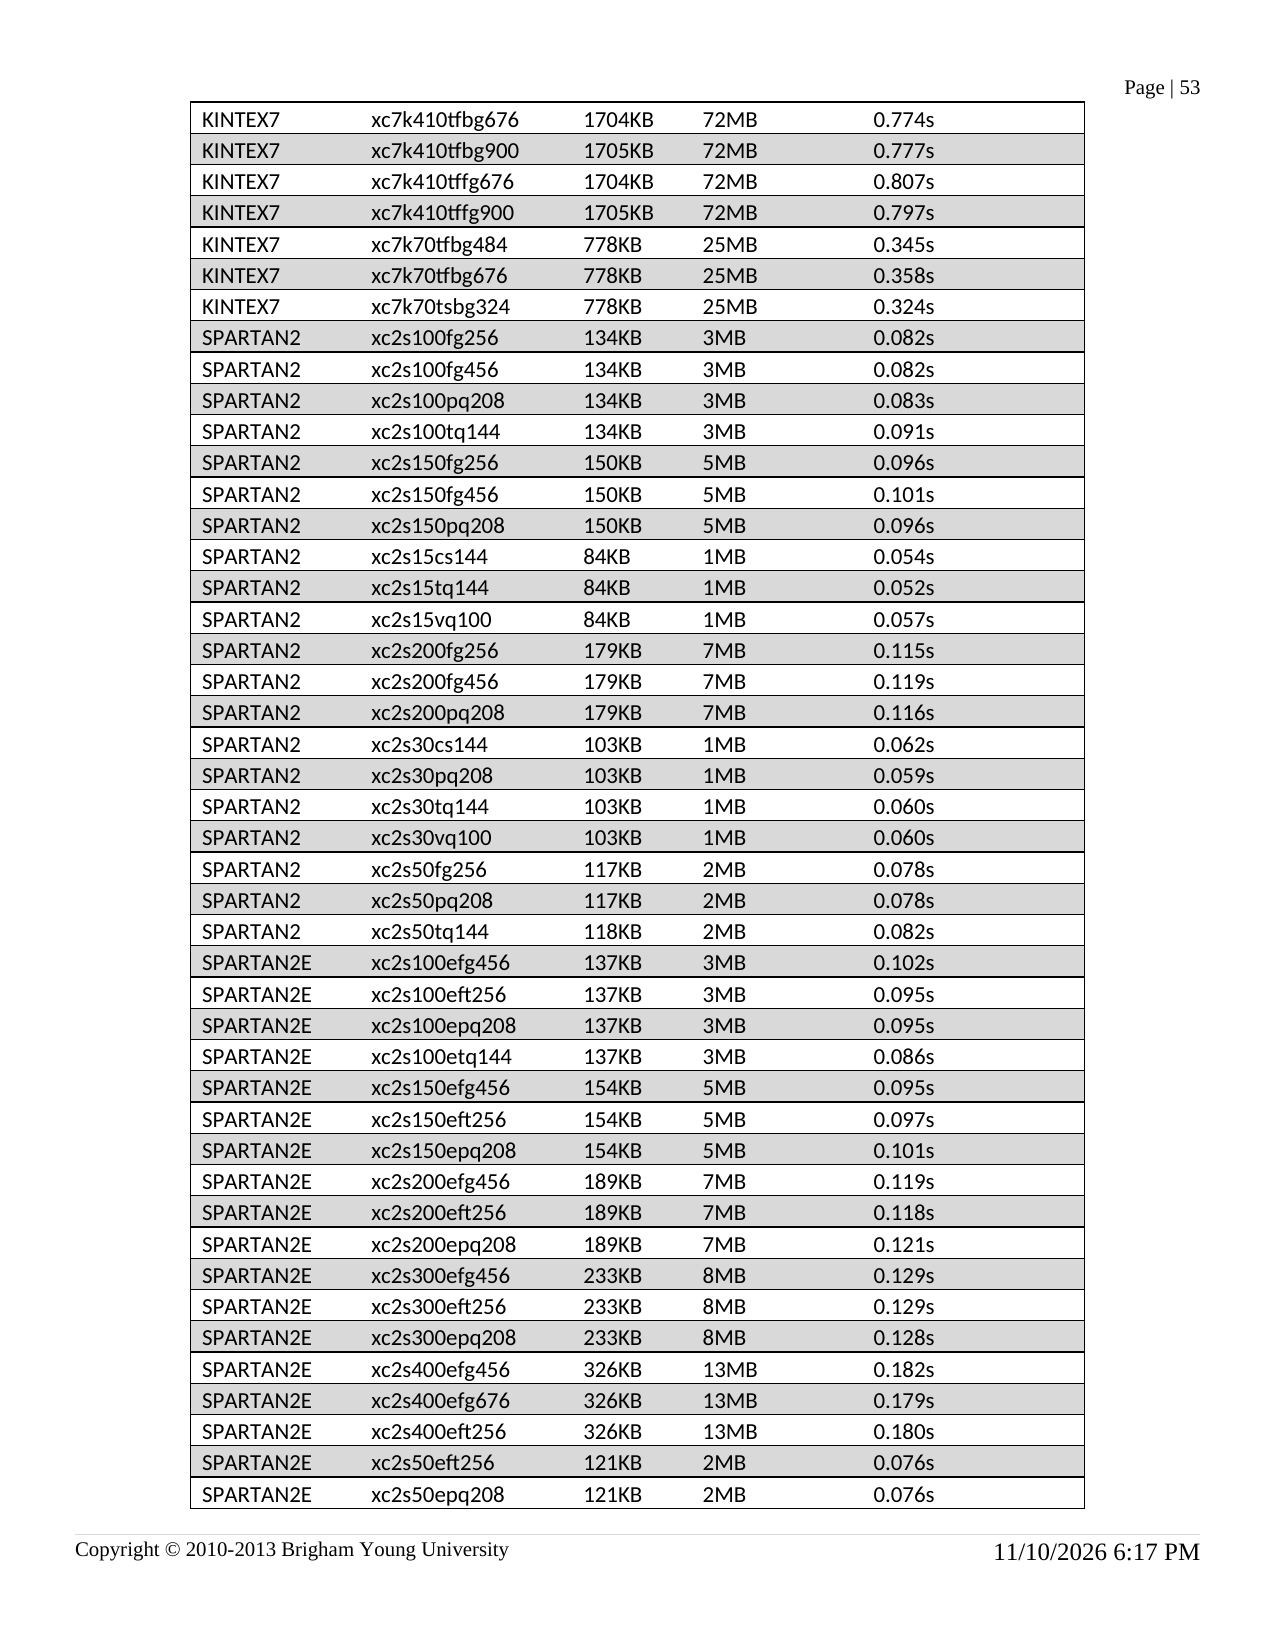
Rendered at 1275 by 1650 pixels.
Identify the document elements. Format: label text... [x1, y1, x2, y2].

table_cell xc2s50pq208 [360, 884, 572, 914]
table_cell 0.101s [862, 1134, 1084, 1164]
table_cell SPARTAN2E [191, 1228, 360, 1258]
table_cell 2MB [691, 884, 862, 914]
table_cell 0.119s [862, 665, 1084, 695]
table_cell SPARTAN2E [191, 946, 360, 976]
table_cell KINTEX7 [191, 165, 360, 195]
table_cell KINTEX7 [191, 259, 360, 289]
table_cell 1MB [691, 790, 862, 820]
table_cell 0.129s [862, 1259, 1084, 1289]
table_cell xc2s15cs144 [360, 540, 572, 570]
table_cell 5MB [691, 446, 862, 476]
table_cell 326KB [572, 1353, 691, 1383]
table_cell xc2s100efg456 [360, 946, 572, 976]
table_cell 121KB [572, 1446, 691, 1476]
table_cell xc2s100pq208 [360, 384, 572, 414]
table_cell xc2s150fg456 [360, 478, 572, 508]
table_cell 72MB [691, 134, 862, 164]
table_cell 0.057s [862, 603, 1084, 633]
table_cell SPARTAN2E [191, 978, 360, 1008]
table_cell SPARTAN2 [191, 321, 360, 351]
table_cell 189KB [572, 1165, 691, 1195]
table_cell 150KB [572, 478, 691, 508]
table_cell 0.121s [862, 1228, 1084, 1258]
table_cell SPARTAN2E [191, 1134, 360, 1164]
table_cell xc2s200epq208 [360, 1228, 572, 1258]
table_cell 134KB [572, 321, 691, 351]
table_cell 134KB [572, 384, 691, 414]
table_cell SPARTAN2 [191, 571, 360, 601]
table_cell 5MB [691, 509, 862, 539]
table_cell xc2s200fg456 [360, 665, 572, 695]
table_cell 1705KB [572, 134, 691, 164]
table_cell 72MB [691, 103, 862, 133]
table_cell 117KB [572, 853, 691, 883]
table_cell xc2s100tq144 [360, 415, 572, 445]
table_cell 3MB [691, 384, 862, 414]
table_cell 326KB [572, 1384, 691, 1414]
table_cell 0.078s [862, 884, 1084, 914]
table_cell 0.062s [862, 728, 1084, 758]
table_cell xc2s200efg456 [360, 1165, 572, 1195]
table_cell xc2s300efg456 [360, 1259, 572, 1289]
table_cell 0.095s [862, 978, 1084, 1008]
table_cell 5MB [691, 1134, 862, 1164]
table_cell xc2s300eft256 [360, 1290, 572, 1320]
table_cell 3MB [691, 978, 862, 1008]
table_cell xc2s15tq144 [360, 571, 572, 601]
table_cell xc7k70tfbg676 [360, 259, 572, 289]
table_cell SPARTAN2 [191, 915, 360, 945]
table_cell SPARTAN2E [191, 1290, 360, 1320]
table_cell 2MB [691, 1446, 862, 1476]
table_cell 0.807s [862, 165, 1084, 195]
table_cell SPARTAN2E [191, 1478, 360, 1508]
table_cell SPARTAN2E [191, 1321, 360, 1351]
table_cell 7MB [691, 634, 862, 664]
table_cell 121KB [572, 1478, 691, 1508]
table_cell 0.096s [862, 509, 1084, 539]
table_cell xc2s400eft256 [360, 1415, 572, 1445]
table_cell 778KB [572, 228, 691, 258]
table_cell SPARTAN2 [191, 759, 360, 789]
table_cell xc2s100eft256 [360, 978, 572, 1008]
table_cell xc2s50tq144 [360, 915, 572, 945]
table_cell 3MB [691, 946, 862, 976]
table_cell 0.091s [862, 415, 1084, 445]
table_cell 25MB [691, 228, 862, 258]
table_cell 233KB [572, 1321, 691, 1351]
table_cell SPARTAN2 [191, 728, 360, 758]
table_cell xc2s100epq208 [360, 1009, 572, 1039]
table_cell 0.116s [862, 696, 1084, 726]
table_cell 7MB [691, 665, 862, 695]
table_cell SPARTAN2E [191, 1446, 360, 1476]
table_cell 189KB [572, 1196, 691, 1226]
table_cell 5MB [691, 1071, 862, 1101]
table_cell 117KB [572, 884, 691, 914]
table_cell 0.180s [862, 1415, 1084, 1445]
table_cell 137KB [572, 1009, 691, 1039]
table_cell 103KB [572, 821, 691, 851]
table_cell 0.052s [862, 571, 1084, 601]
table_cell SPARTAN2E [191, 1259, 360, 1289]
table_cell 3MB [691, 1040, 862, 1070]
table_cell 1MB [691, 571, 862, 601]
table_cell 326KB [572, 1415, 691, 1445]
table_cell 0.179s [862, 1384, 1084, 1414]
table_cell SPARTAN2E [191, 1415, 360, 1445]
table_cell SPARTAN2E [191, 1009, 360, 1039]
table_cell 13MB [691, 1415, 862, 1445]
table_cell 0.083s [862, 384, 1084, 414]
table_cell SPARTAN2E [191, 1103, 360, 1133]
table_cell SPARTAN2E [191, 1165, 360, 1195]
table_cell xc2s100fg456 [360, 353, 572, 383]
table_cell 0.096s [862, 446, 1084, 476]
table_cell SPARTAN2E [191, 1384, 360, 1414]
table_cell 137KB [572, 946, 691, 976]
table_cell xc2s30vq100 [360, 821, 572, 851]
table_cell 8MB [691, 1290, 862, 1320]
table_cell 137KB [572, 1040, 691, 1070]
table_cell 0.324s [862, 290, 1084, 320]
table_cell KINTEX7 [191, 196, 360, 226]
table_cell 3MB [691, 353, 862, 383]
table_cell xc2s400efg456 [360, 1353, 572, 1383]
table_cell SPARTAN2 [191, 478, 360, 508]
table_cell xc2s150efg456 [360, 1071, 572, 1101]
table_cell 3MB [691, 321, 862, 351]
table_cell 1704KB [572, 103, 691, 133]
table_cell 8MB [691, 1321, 862, 1351]
table_cell 7MB [691, 1165, 862, 1195]
table_cell 179KB [572, 696, 691, 726]
table_cell 25MB [691, 290, 862, 320]
table_cell 0.128s [862, 1321, 1084, 1351]
table_cell 0.118s [862, 1196, 1084, 1226]
table_cell xc2s100fg256 [360, 321, 572, 351]
table_cell xc2s300epq208 [360, 1321, 572, 1351]
table_cell 0.078s [862, 853, 1084, 883]
table_cell xc2s200pq208 [360, 696, 572, 726]
table_cell 0.059s [862, 759, 1084, 789]
table_cell SPARTAN2 [191, 884, 360, 914]
table_cell xc2s50fg256 [360, 853, 572, 883]
table_cell xc2s150pq208 [360, 509, 572, 539]
table_cell 0.358s [862, 259, 1084, 289]
table_cell SPARTAN2 [191, 540, 360, 570]
table_cell 1704KB [572, 165, 691, 195]
table_cell KINTEX7 [191, 134, 360, 164]
table_cell xc2s150epq208 [360, 1134, 572, 1164]
table_cell 5MB [691, 1103, 862, 1133]
table_cell 0.054s [862, 540, 1084, 570]
table_cell 0.119s [862, 1165, 1084, 1195]
table_cell 134KB [572, 353, 691, 383]
table_cell 0.777s [862, 134, 1084, 164]
table_cell 84KB [572, 603, 691, 633]
table_cell 7MB [691, 1196, 862, 1226]
table_cell 154KB [572, 1103, 691, 1133]
table_cell xc2s400efg676 [360, 1384, 572, 1414]
table_cell 154KB [572, 1071, 691, 1101]
table_cell 0.086s [862, 1040, 1084, 1070]
table_cell 233KB [572, 1290, 691, 1320]
table_cell xc2s100etq144 [360, 1040, 572, 1070]
table_cell SPARTAN2 [191, 384, 360, 414]
table_cell xc2s150eft256 [360, 1103, 572, 1133]
table_cell xc2s150fg256 [360, 446, 572, 476]
table_cell 0.102s [862, 946, 1084, 976]
table_cell SPARTAN2 [191, 790, 360, 820]
table_cell xc2s50eft256 [360, 1446, 572, 1476]
table_cell SPARTAN2 [191, 853, 360, 883]
table_cell 0.101s [862, 478, 1084, 508]
table_cell 1MB [691, 821, 862, 851]
table_cell SPARTAN2 [191, 415, 360, 445]
table_cell 72MB [691, 196, 862, 226]
table_cell SPARTAN2 [191, 446, 360, 476]
table_cell xc2s50epq208 [360, 1478, 572, 1508]
table_cell 150KB [572, 509, 691, 539]
table_cell SPARTAN2E [191, 1353, 360, 1383]
table_cell KINTEX7 [191, 290, 360, 320]
table_cell 2MB [691, 853, 862, 883]
table_cell SPARTAN2 [191, 634, 360, 664]
table_cell xc7k70tsbg324 [360, 290, 572, 320]
table_cell 233KB [572, 1259, 691, 1289]
table_cell 0.082s [862, 915, 1084, 945]
table_cell KINTEX7 [191, 228, 360, 258]
table_cell xc7k70tfbg484 [360, 228, 572, 258]
table_cell 118KB [572, 915, 691, 945]
table_cell xc2s200fg256 [360, 634, 572, 664]
table_cell 2MB [691, 915, 862, 945]
table_cell 1MB [691, 540, 862, 570]
table_cell 25MB [691, 259, 862, 289]
table_cell 84KB [572, 571, 691, 601]
table_cell 0.097s [862, 1103, 1084, 1133]
table_cell xc7k410tfbg900 [360, 134, 572, 164]
table_cell 134KB [572, 415, 691, 445]
table_cell 0.345s [862, 228, 1084, 258]
table_cell SPARTAN2 [191, 696, 360, 726]
table_cell 0.076s [862, 1478, 1084, 1508]
table_cell 778KB [572, 290, 691, 320]
table_cell 0.060s [862, 821, 1084, 851]
table_cell 2MB [691, 1478, 862, 1508]
table_cell 7MB [691, 696, 862, 726]
table_cell xc7k410tfbg676 [360, 103, 572, 133]
table_cell 84KB [572, 540, 691, 570]
table_cell 13MB [691, 1384, 862, 1414]
table_cell xc2s30cs144 [360, 728, 572, 758]
table_cell 0.060s [862, 790, 1084, 820]
table_cell 103KB [572, 728, 691, 758]
table_cell xc2s30pq208 [360, 759, 572, 789]
table_cell 0.095s [862, 1071, 1084, 1101]
table_cell 0.082s [862, 353, 1084, 383]
table_cell KINTEX7 [191, 103, 360, 133]
table_cell 1MB [691, 759, 862, 789]
table_cell 13MB [691, 1353, 862, 1383]
table_cell 72MB [691, 165, 862, 195]
table_cell 1MB [691, 728, 862, 758]
table_cell 3MB [691, 1009, 862, 1039]
table_cell xc2s30tq144 [360, 790, 572, 820]
table_cell SPARTAN2 [191, 665, 360, 695]
table_cell 0.774s [862, 103, 1084, 133]
table_cell SPARTAN2 [191, 821, 360, 851]
table_cell SPARTAN2E [191, 1196, 360, 1226]
table_cell xc2s15vq100 [360, 603, 572, 633]
table_cell 5MB [691, 478, 862, 508]
table_cell SPARTAN2 [191, 509, 360, 539]
table_cell 1MB [691, 603, 862, 633]
table_cell SPARTAN2E [191, 1040, 360, 1070]
table_cell SPARTAN2 [191, 603, 360, 633]
table_cell 0.797s [862, 196, 1084, 226]
table_cell 0.076s [862, 1446, 1084, 1476]
table_cell xc7k410tffg900 [360, 196, 572, 226]
table_cell 103KB [572, 759, 691, 789]
table_cell 3MB [691, 415, 862, 445]
table_cell 179KB [572, 634, 691, 664]
table_cell SPARTAN2 [191, 353, 360, 383]
table_cell 103KB [572, 790, 691, 820]
table_cell 179KB [572, 665, 691, 695]
table_cell 137KB [572, 978, 691, 1008]
table_cell 0.082s [862, 321, 1084, 351]
table_cell xc7k410tffg676 [360, 165, 572, 195]
table_cell SPARTAN2E [191, 1071, 360, 1101]
table_cell 7MB [691, 1228, 862, 1258]
table_cell 150KB [572, 446, 691, 476]
table_cell 778KB [572, 259, 691, 289]
table_cell 154KB [572, 1134, 691, 1164]
table_cell 189KB [572, 1228, 691, 1258]
table_cell 1705KB [572, 196, 691, 226]
table_cell 0.129s [862, 1290, 1084, 1320]
table_cell 0.182s [862, 1353, 1084, 1383]
table_cell xc2s200eft256 [360, 1196, 572, 1226]
table_cell 0.115s [862, 634, 1084, 664]
table_cell 8MB [691, 1259, 862, 1289]
table_cell 0.095s [862, 1009, 1084, 1039]
